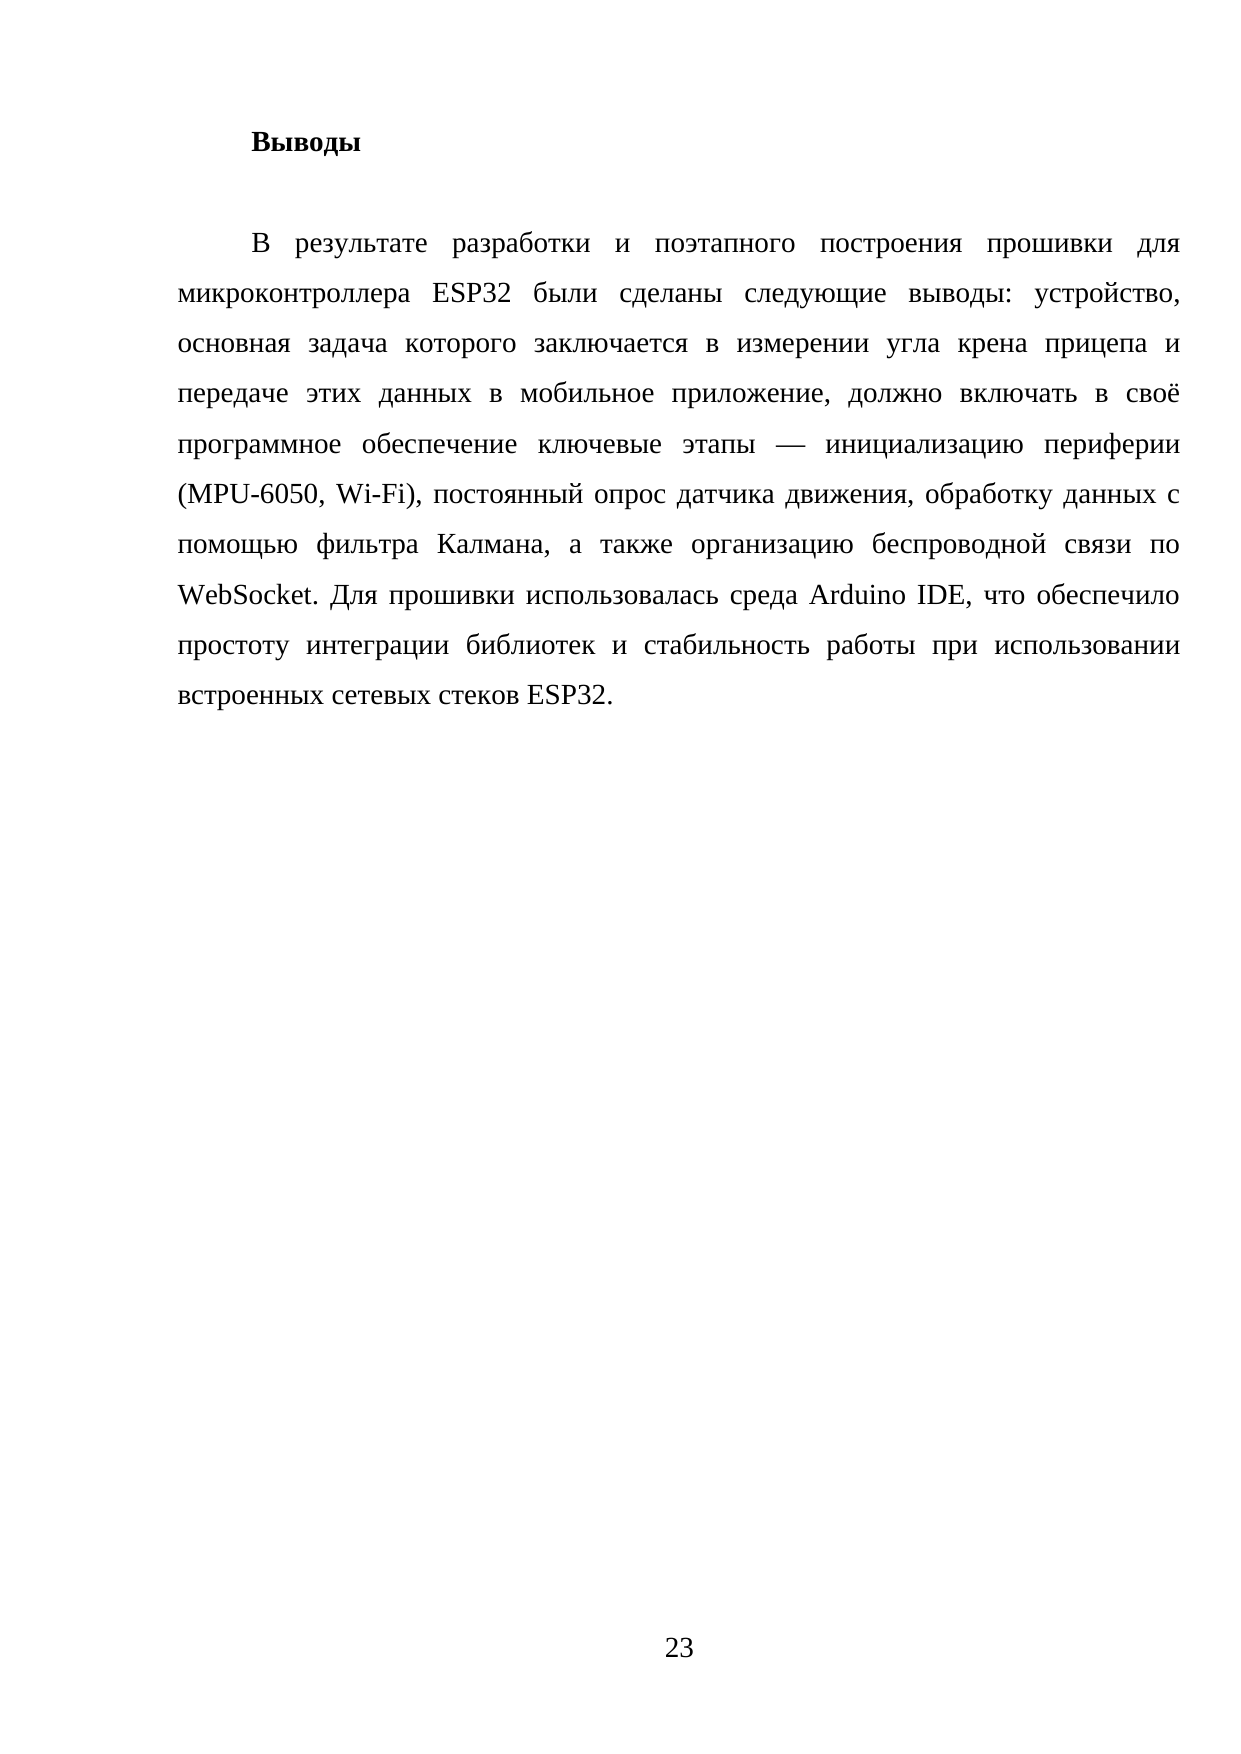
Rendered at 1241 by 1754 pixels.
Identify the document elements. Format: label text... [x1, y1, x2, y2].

subtitle Выводы [251, 124, 1181, 158]
text В результате разработки и поэтапного построения прошивки для микроконтроллера ESP32 были сделаны следующие выводы: устройство, основная задача которого заключается в измерении угла крена прицепа и передаче этих данных в мобильное приложение, должно включать в своё программное обеспечение ключевые этапы — инициализацию периферии (MPU-6050, Wi-Fi), постоянный опрос датчика движения, обработку данных с помощью фильтра Калмана, а также организацию беспроводной связи по WebSocket. Для прошивки использовалась среда Arduino IDE, что обеспечило простоту интеграции библиотек и стабильность работы при использовании встроенных сетевых стеков ESP32. [177, 225, 1181, 711]
